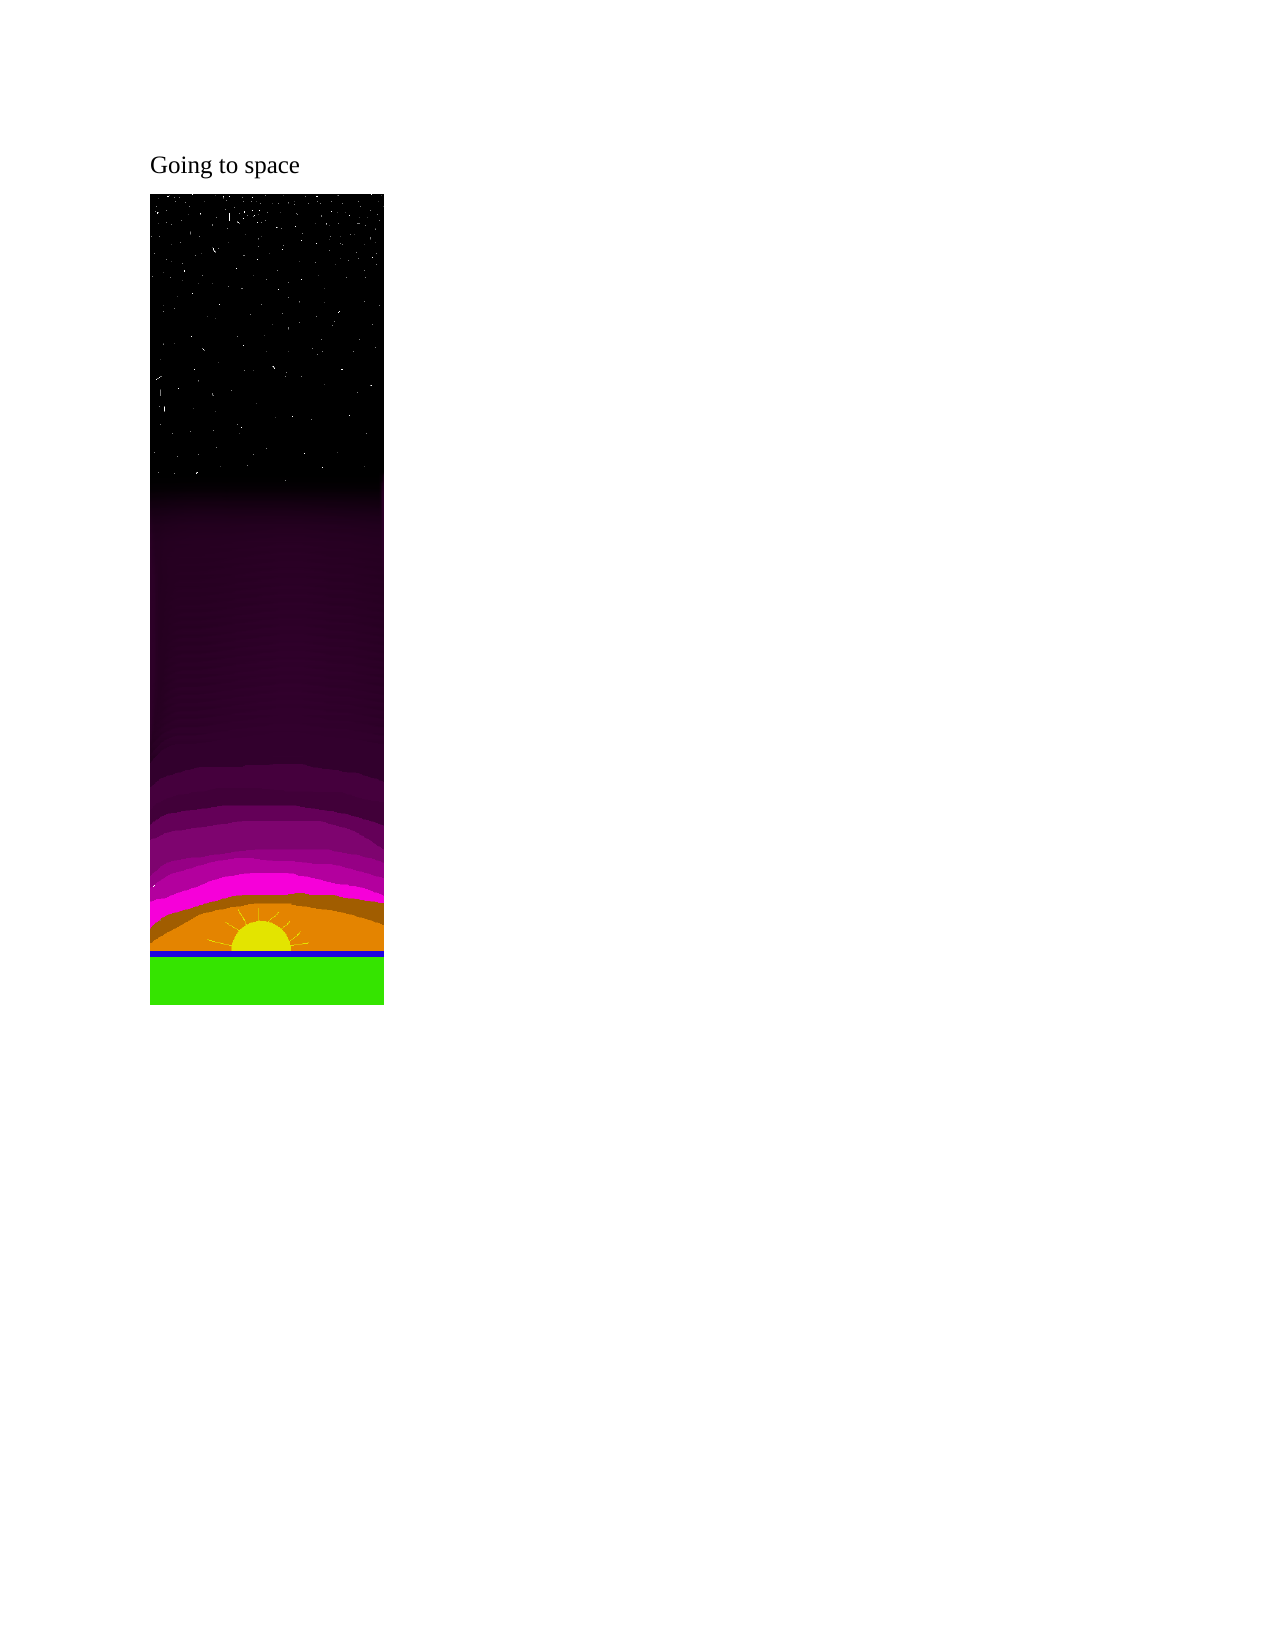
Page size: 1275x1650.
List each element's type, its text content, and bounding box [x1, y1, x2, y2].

text Going to space [150, 150, 1125, 179]
picture [150, 194, 384, 1005]
